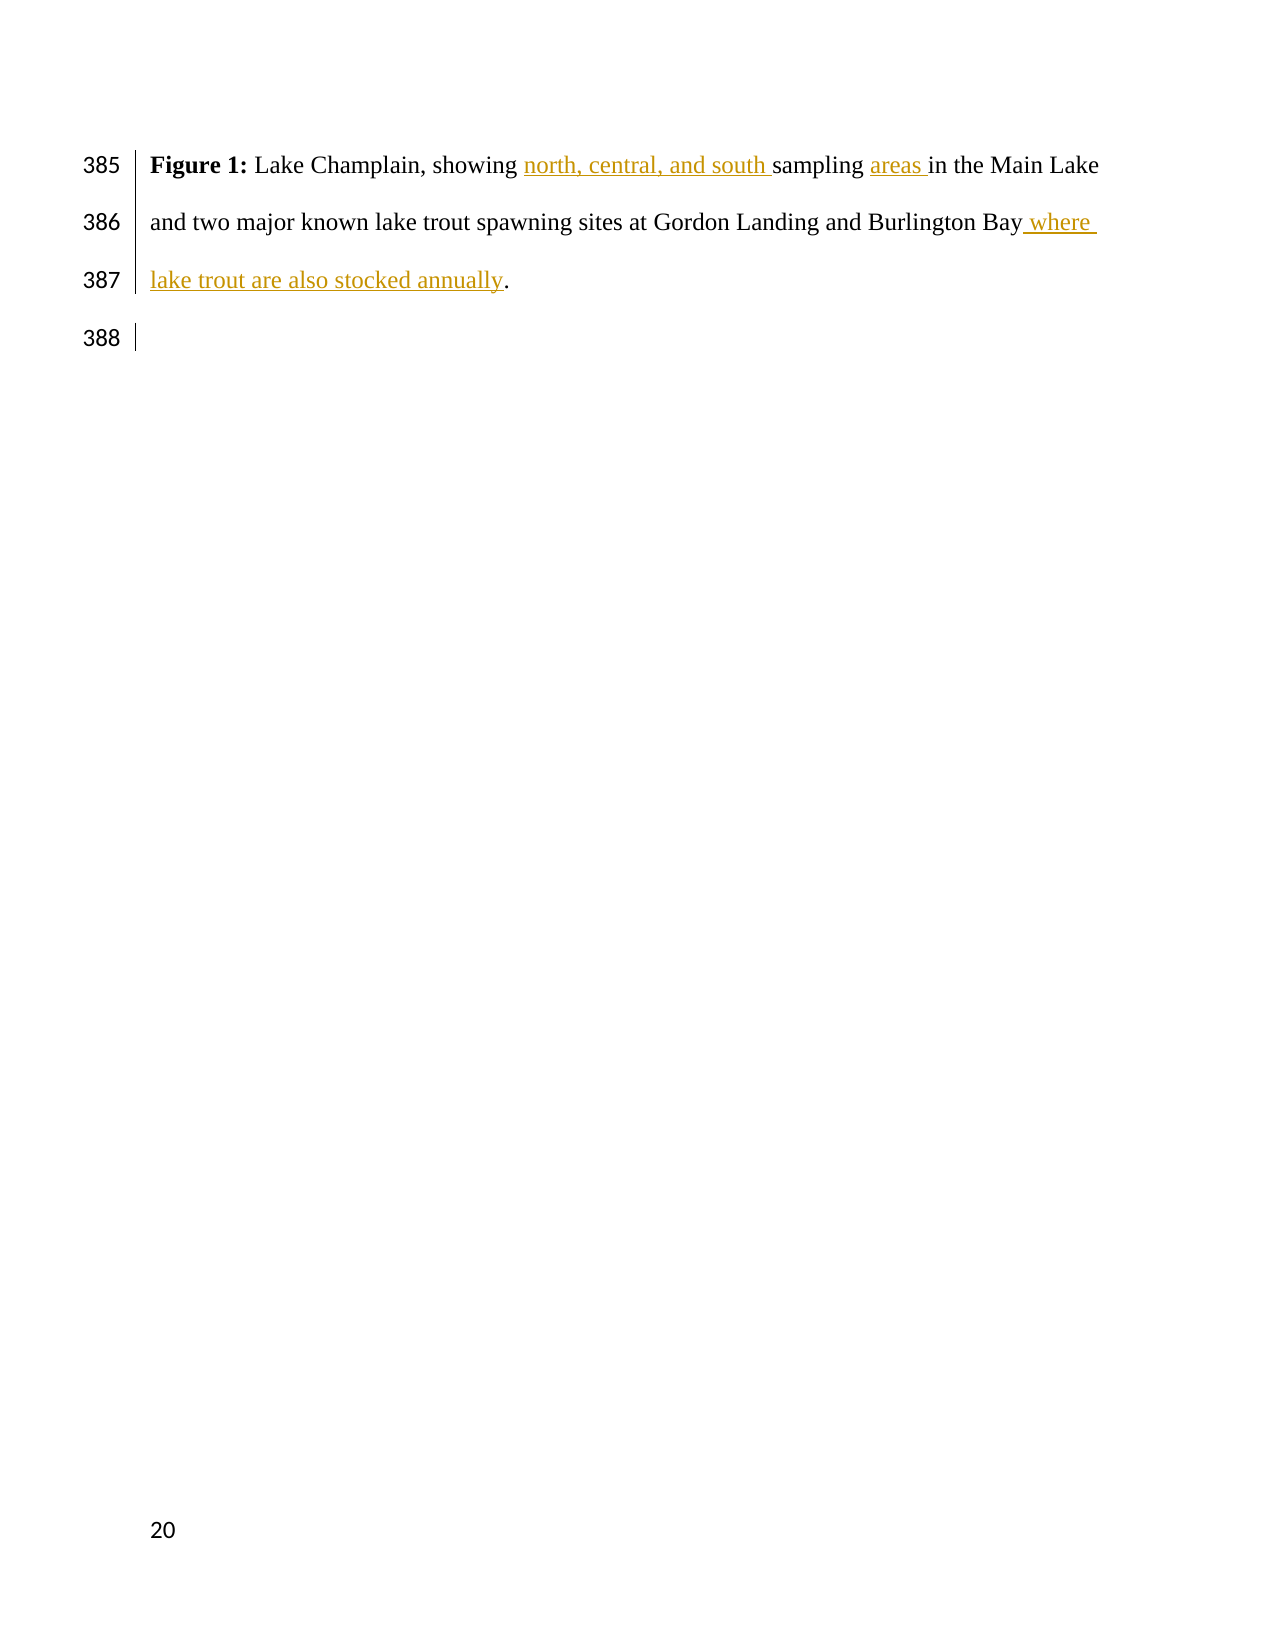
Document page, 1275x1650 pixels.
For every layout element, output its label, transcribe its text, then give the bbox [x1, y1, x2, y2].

text Figure 1: Lake Champlain, showing sampling in the Main Lake and two major known lake trout spawning sites at Gordon Landing and Burlington Bay. [150, 150, 1125, 294]
